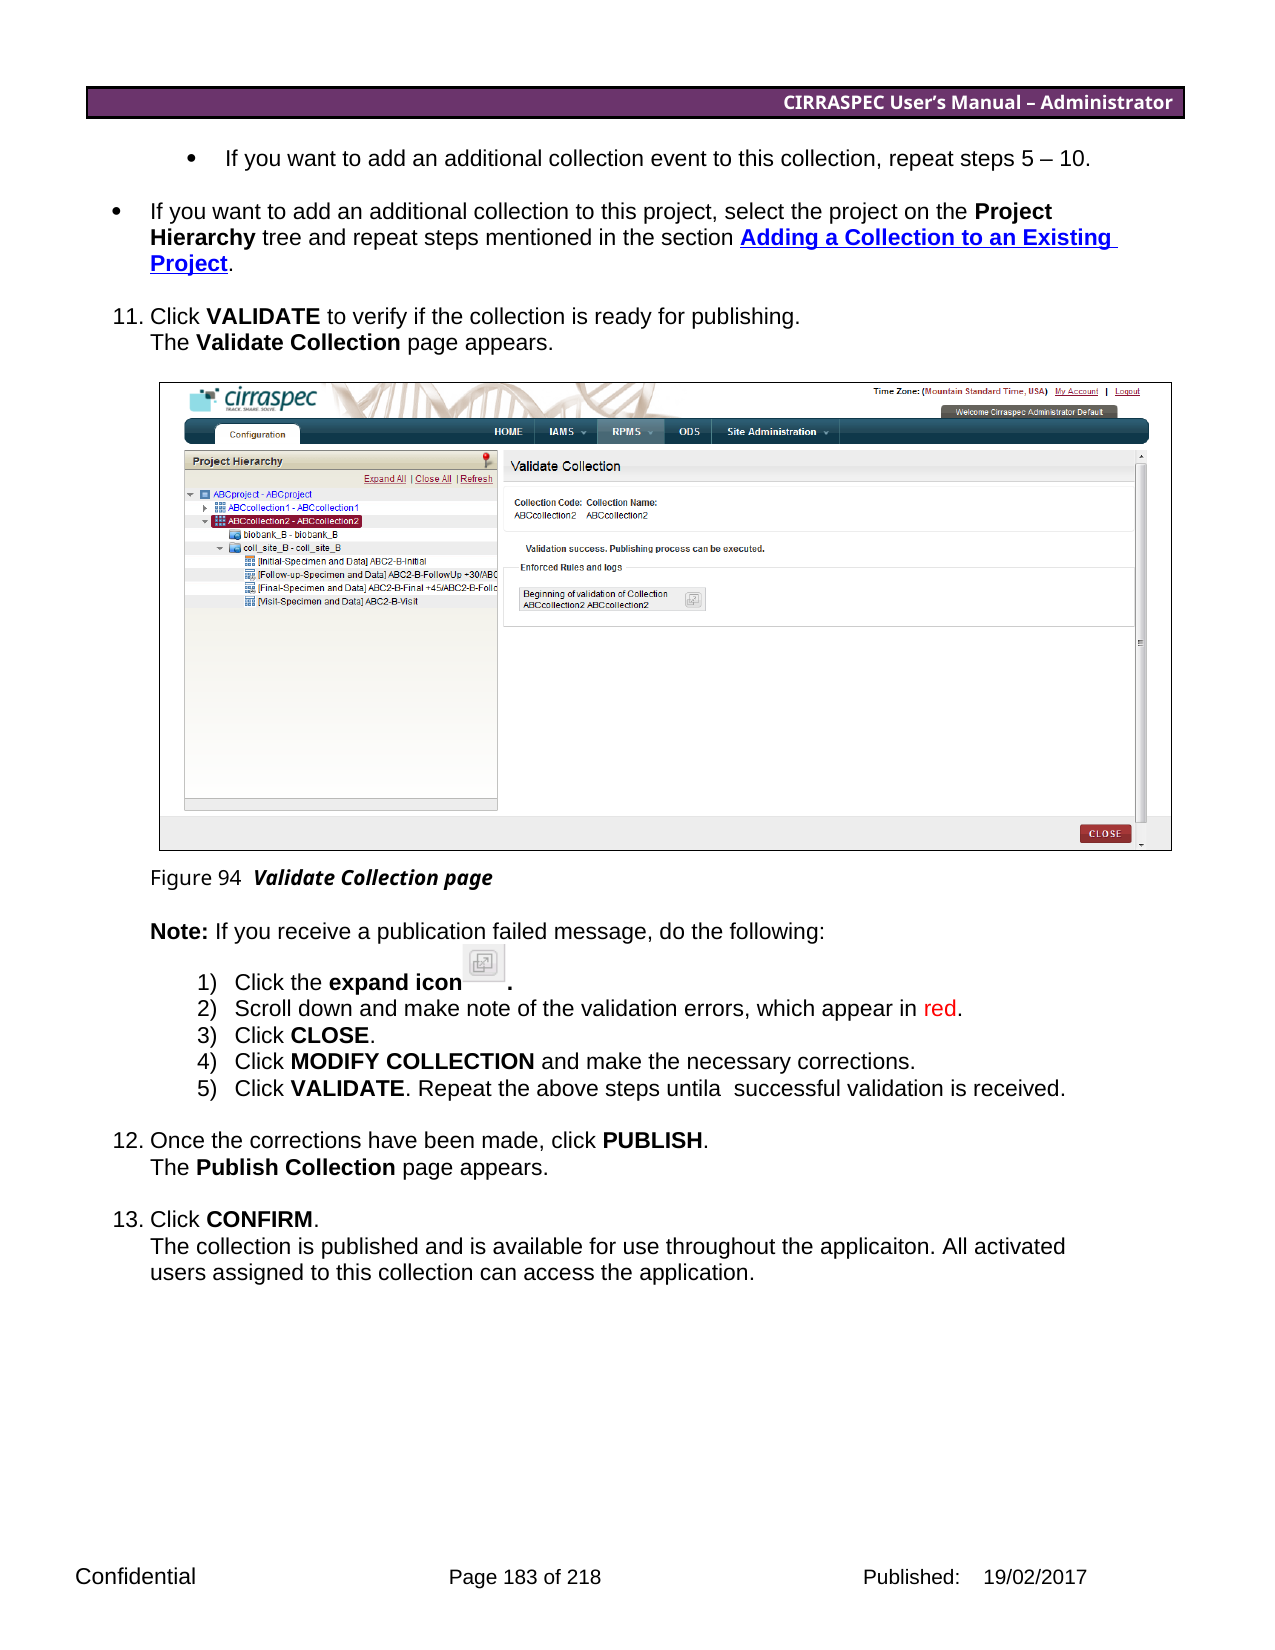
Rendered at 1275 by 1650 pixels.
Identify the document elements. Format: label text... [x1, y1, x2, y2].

list Click the expand icon. [197, 944, 1181, 995]
picture [160, 383, 1171, 850]
list Once the corrections have been made, click Publish. The Publish Collection page appears. [112, 1127, 1124, 1206]
list If you want to add an additional collection event to this collection, repeat steps 5 – 10. [187, 145, 1124, 198]
list Scroll down and make note of the validation errors, which appear in red. [197, 995, 1181, 1022]
list Click VALIDATE. Repeat the above steps untila successful validation is received. [197, 1074, 1181, 1127]
list If you want to add an additional collection to this project, select the project on the Project Hierarchy tree and repeat steps mentioned in the section Adding a Collection to an Existing Project. [112, 198, 1124, 303]
list Click Modify COLLECTION and make the necessary corrections. [197, 1048, 1181, 1074]
picture [462, 944, 507, 991]
list Note: If you receive a publication failed message, do the following: [150, 918, 1181, 944]
list Click VALIDATE to verify if the collection is ready for publishing. The Validate Collection page appears. [112, 303, 1124, 356]
text Validate Collection page [150, 863, 1181, 892]
list Click close. [197, 1022, 1181, 1048]
text The collection is published and is available for use throughout the applicaiton. All activated users assigned to this collection can access the application. [150, 1233, 1124, 1285]
list Click CONFIRM. [112, 1206, 1124, 1233]
